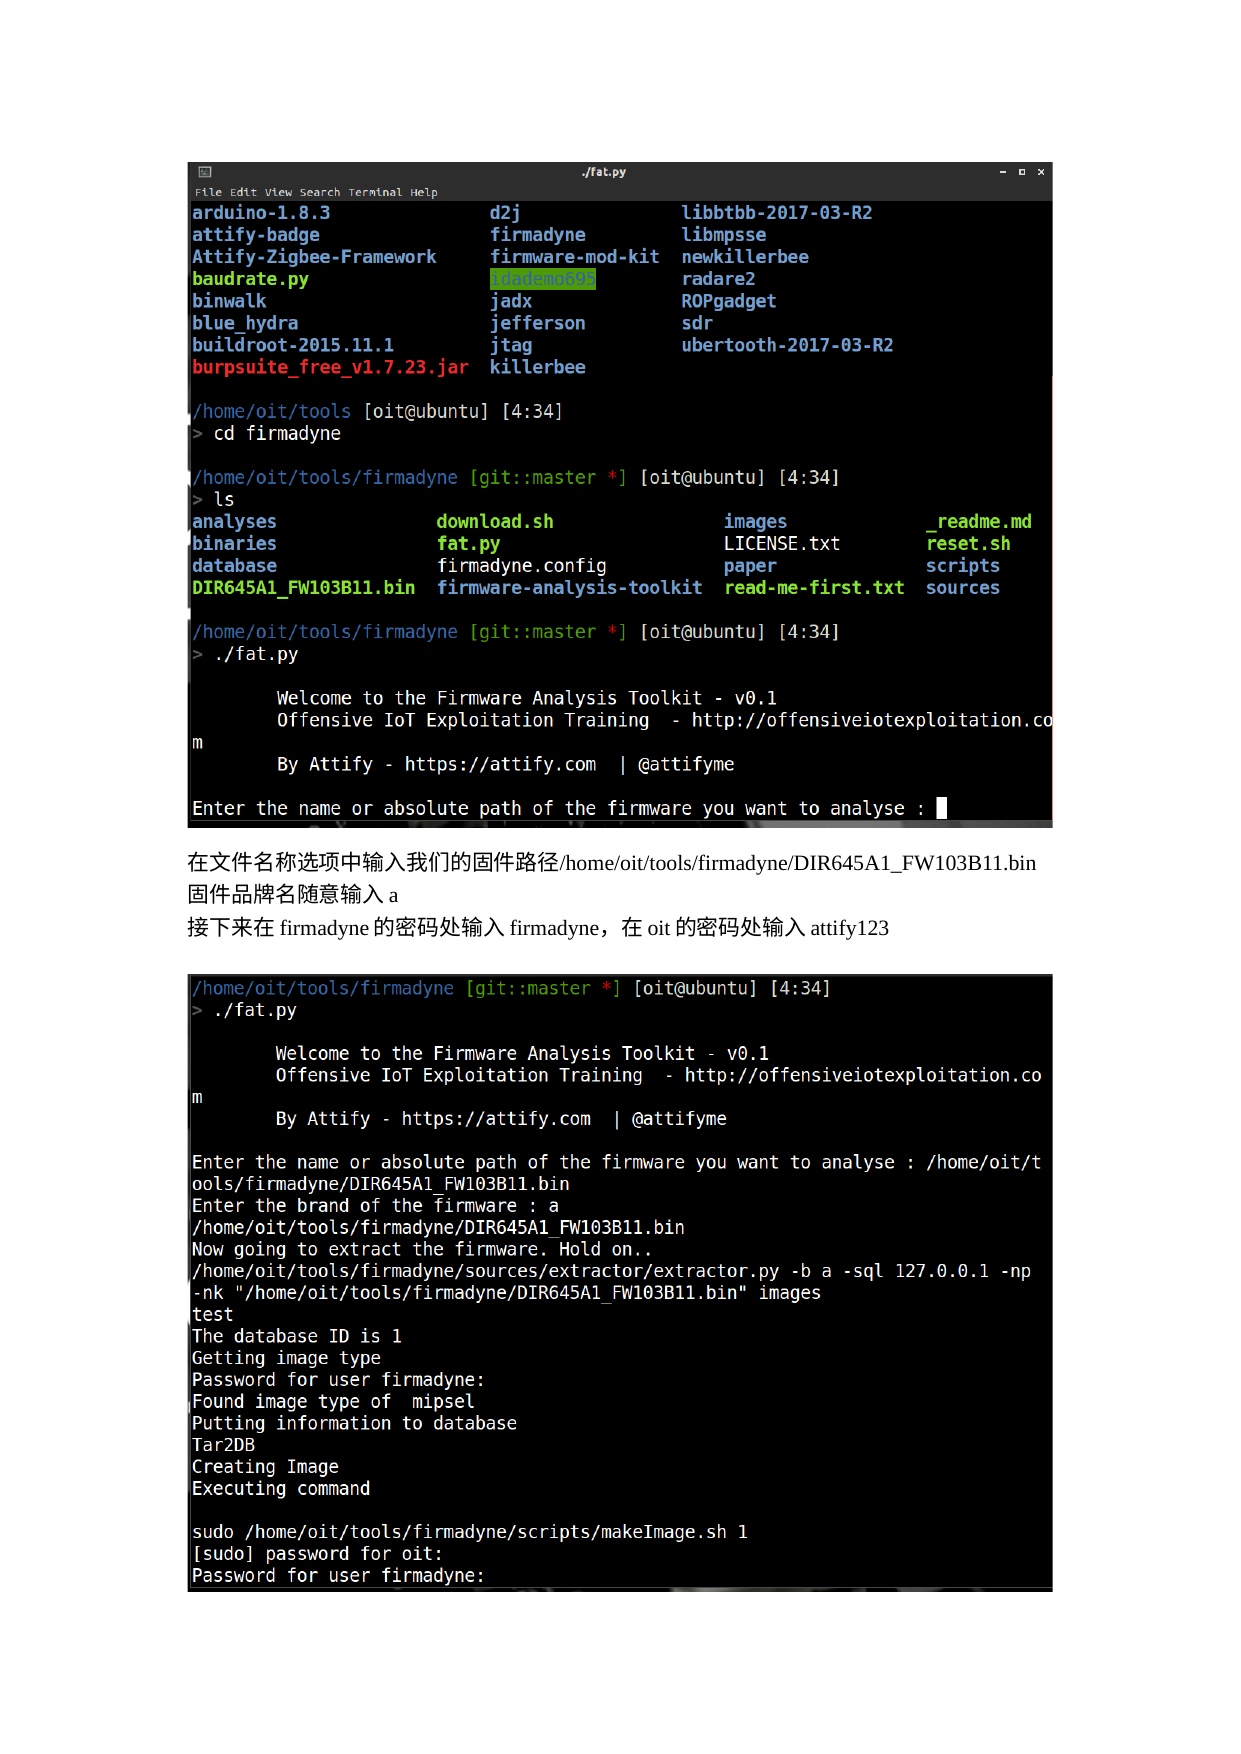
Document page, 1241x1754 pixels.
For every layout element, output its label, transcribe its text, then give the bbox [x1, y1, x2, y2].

text 在文件名称选项中输入我们的固件路径/home/oit/tools/firmadyne/DIR645A1_FW103B11.bin [187, 844, 1053, 877]
picture [187, 974, 1053, 1592]
text 接下来在firmadyne的密码处输入firmadyne，在oit的密码处输入attify123 [187, 909, 1053, 942]
picture [187, 162, 1053, 828]
text 固件品牌名随意输入a [187, 877, 1053, 909]
